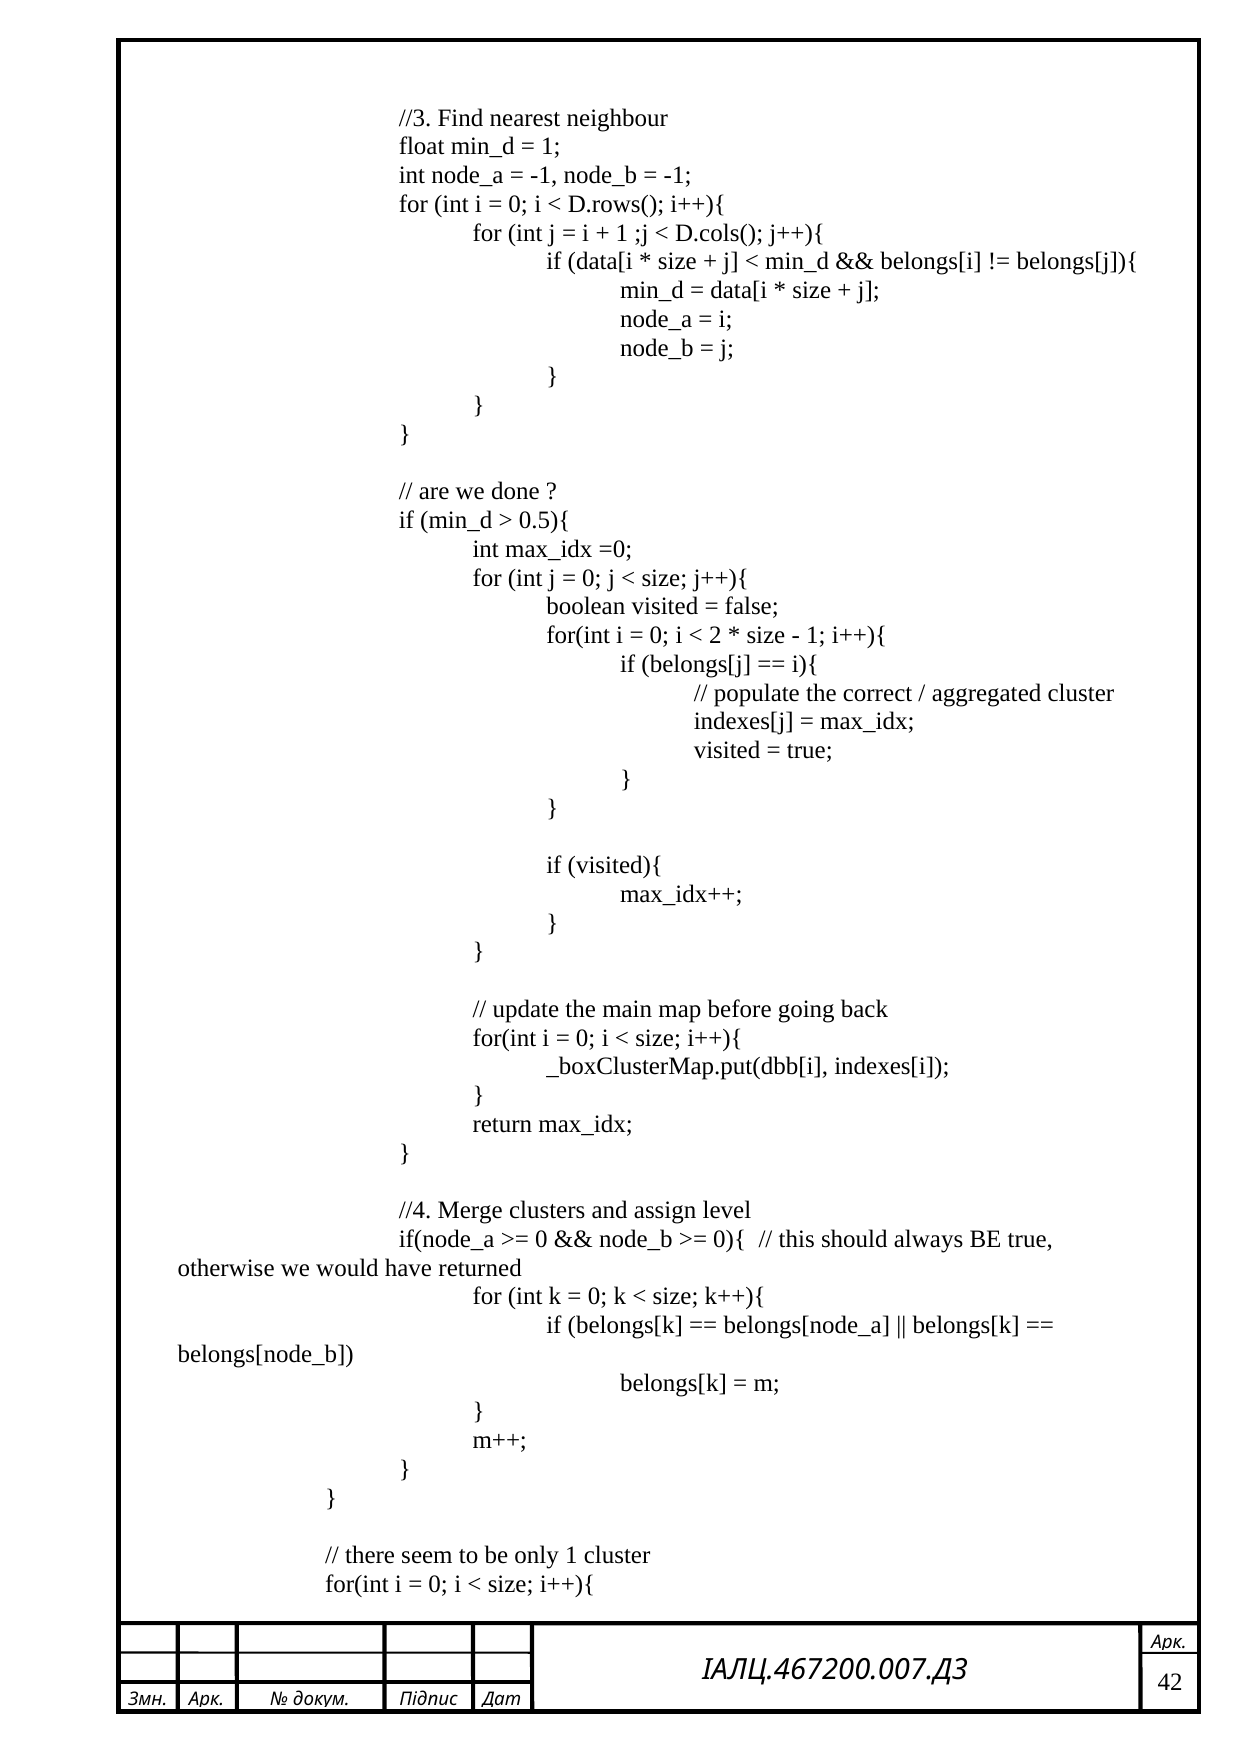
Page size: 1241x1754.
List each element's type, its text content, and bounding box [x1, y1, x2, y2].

text node_b = j; [177, 333, 1152, 361]
text // are we done ? [177, 476, 1152, 505]
text } [177, 908, 1152, 936]
text for(int i = 0; i < size; i++){ [177, 1023, 1152, 1051]
text boolean visited = false; [177, 591, 1152, 620]
text max_idx++; [177, 879, 1152, 908]
text if (visited){ [177, 850, 1152, 879]
text belongs[k] = m; [177, 1368, 1152, 1396]
text visited = true; [177, 735, 1152, 764]
text if(node_a >= 0 && node_b >= 0){ // this should always BE true, otherwise we would have returned [177, 1224, 1152, 1281]
text for (int j = 0; j < size; j++){ [177, 563, 1152, 591]
text int node_a = -1, node_b = -1; [177, 160, 1152, 189]
text } [177, 1454, 1152, 1483]
text } [177, 936, 1152, 965]
text // update the main map before going back [177, 994, 1152, 1023]
text // populate the correct / aggregated cluster [177, 678, 1152, 706]
text } [177, 1138, 1152, 1166]
text min_d = data[i * size + j]; [177, 275, 1152, 304]
text node_a = i; [177, 304, 1152, 333]
text } [177, 1483, 1152, 1511]
text for (int i = 0; i < D.rows(); i++){ [177, 189, 1152, 218]
text if (belongs[k] == belongs[node_a] || belongs[k] == belongs[node_b]) [177, 1310, 1152, 1368]
text for (int k = 0; k < size; k++){ [177, 1281, 1152, 1310]
text } [177, 1396, 1152, 1425]
text //4. Merge clusters and assign level [177, 1195, 1152, 1224]
text if (belongs[j] == i){ [177, 649, 1152, 678]
text indexes[j] = max_idx; [177, 706, 1152, 735]
text m++; [177, 1425, 1152, 1454]
text for(int i = 0; i < size; i++){ [177, 1569, 1152, 1598]
text } [177, 419, 1152, 448]
text if (data[i * size + j] < min_d && belongs[i] != belongs[j]){ [177, 246, 1152, 275]
text } [177, 1080, 1152, 1109]
text for (int j = i + 1 ;j < D.cols(); j++){ [177, 218, 1152, 246]
text } [177, 793, 1152, 821]
text float min_d = 1; [177, 131, 1152, 160]
text if (min_d > 0.5){ [177, 505, 1152, 534]
text //3. Find nearest neighbour [177, 103, 1152, 131]
text _boxClusterMap.put(dbb[i], indexes[i]); [177, 1051, 1152, 1080]
text int max_idx =0; [177, 534, 1152, 563]
text return max_idx; [177, 1109, 1152, 1138]
text } [177, 764, 1152, 793]
text for(int i = 0; i < 2 * size - 1; i++){ [177, 620, 1152, 649]
text } [177, 390, 1152, 419]
text // there seem to be only 1 cluster [177, 1540, 1152, 1569]
text } [177, 361, 1152, 390]
